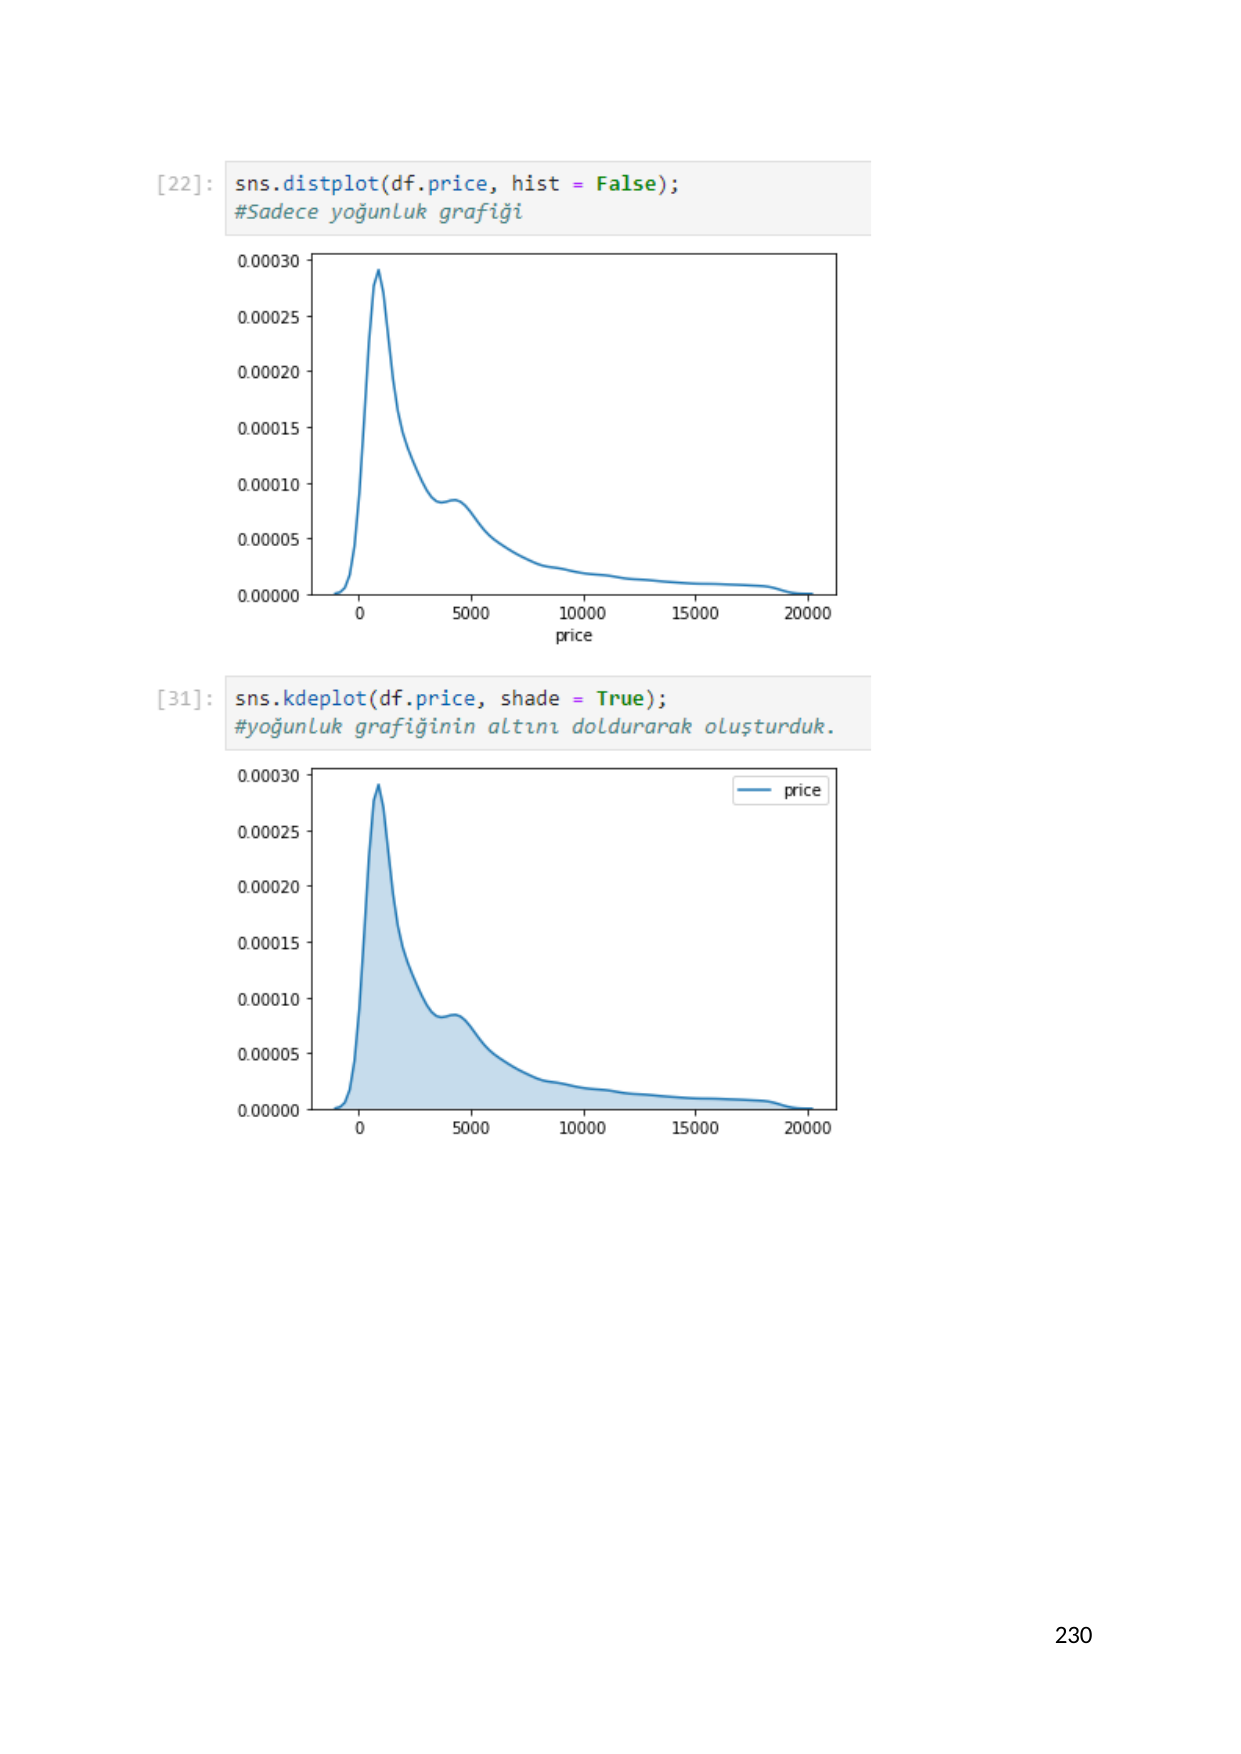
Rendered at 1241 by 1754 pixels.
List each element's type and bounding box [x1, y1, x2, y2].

picture [147, 147, 872, 1153]
